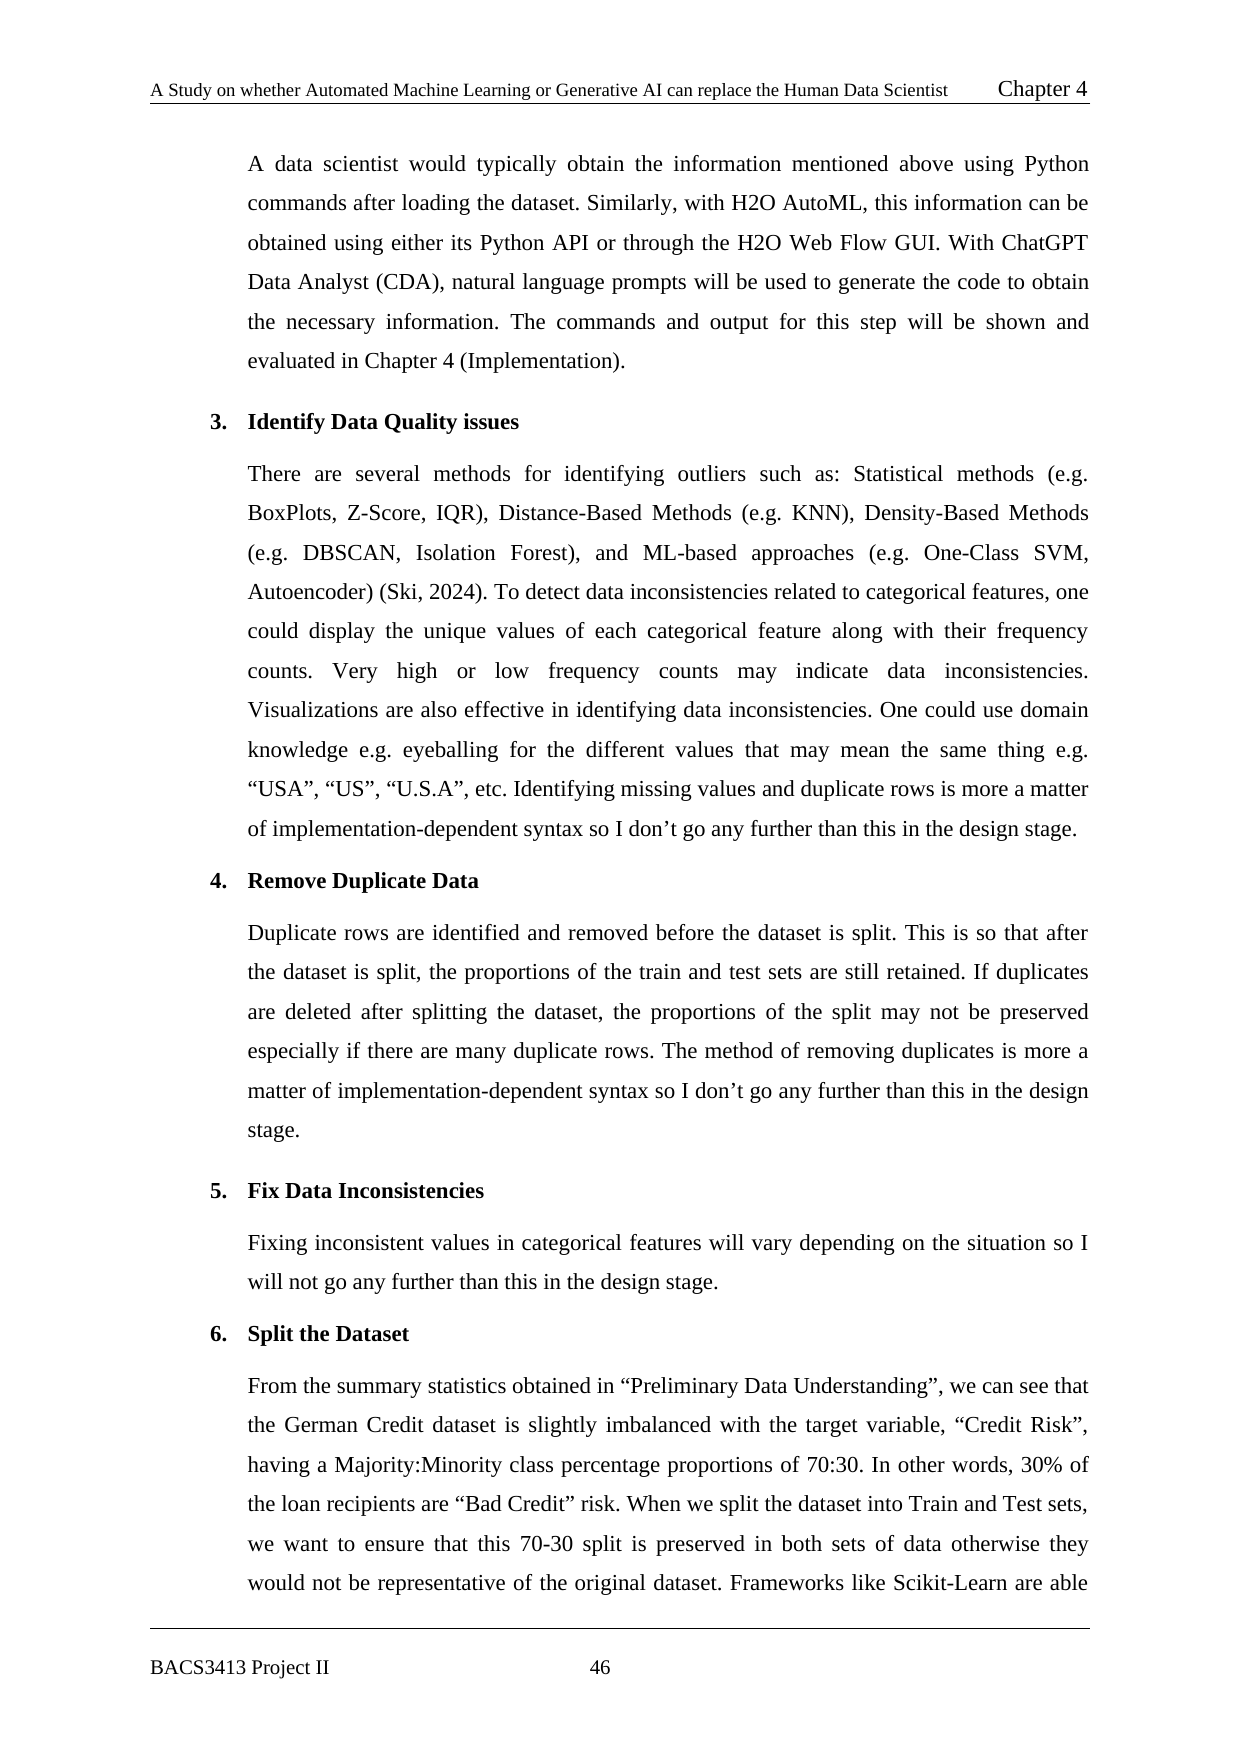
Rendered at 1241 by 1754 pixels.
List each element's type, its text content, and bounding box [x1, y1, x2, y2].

list Split the Dataset [210, 1320, 1090, 1346]
text Fixing inconsistent values in categorical features will vary depending on the situation so I will not go any further than this in the design stage. [247, 1229, 1090, 1294]
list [247, 1372, 1090, 1596]
list Duplicate rows are identified and removed before the dataset is split. This is so that after the dataset is split, the proportions of the train and test sets are still retained. If duplicates are deleted after splitting the dataset, the proportions of the split may not be preserved especially if there are many duplicate rows. The method of removing duplicates is more a matter of implementation-dependent syntax so I don’t go any further than this in the design stage. [247, 919, 1090, 1143]
list Identify Data Quality issues [210, 408, 1090, 434]
list Fix Data Inconsistencies [210, 1177, 1090, 1203]
list A data scientist would typically obtain the information mentioned above using Python commands after loading the dataset. Similarly, with H2O AutoML, this information can be obtained using either its Python API or through the H2O Web Flow GUI. With ChatGPT Data Analyst (CDA), natural language prompts will be used to generate the code to obtain the necessary information. The commands and output for this step will be shown and evaluated in Chapter 4 (Implementation). [247, 150, 1090, 374]
list Remove Duplicate Data [210, 867, 1090, 893]
text There are several methods for identifying outliers such as: Statistical methods (e.g. BoxPlots, Z-Score, IQR), Distance-Based Methods (e.g. KNN), Density-Based Methods (e.g. DBSCAN, Isolation Forest), and ML-based approaches (e.g. One-Class SVM, Autoencoder) (Ski, 2024). To detect data inconsistencies related to categorical features, one could display the unique values of each categorical feature along with their frequency counts. Very high or low frequency counts may indicate data inconsistencies. Visualizations are also effective in identifying data inconsistencies. One could use domain knowledge e.g. eyeballing for the different values that may mean the same thing e.g. “USA”, “US”, “U.S.A”, etc. Identifying missing values and duplicate rows is more a matter of implementation-dependent syntax so I don’t go any further than this in the design stage. [247, 460, 1090, 841]
